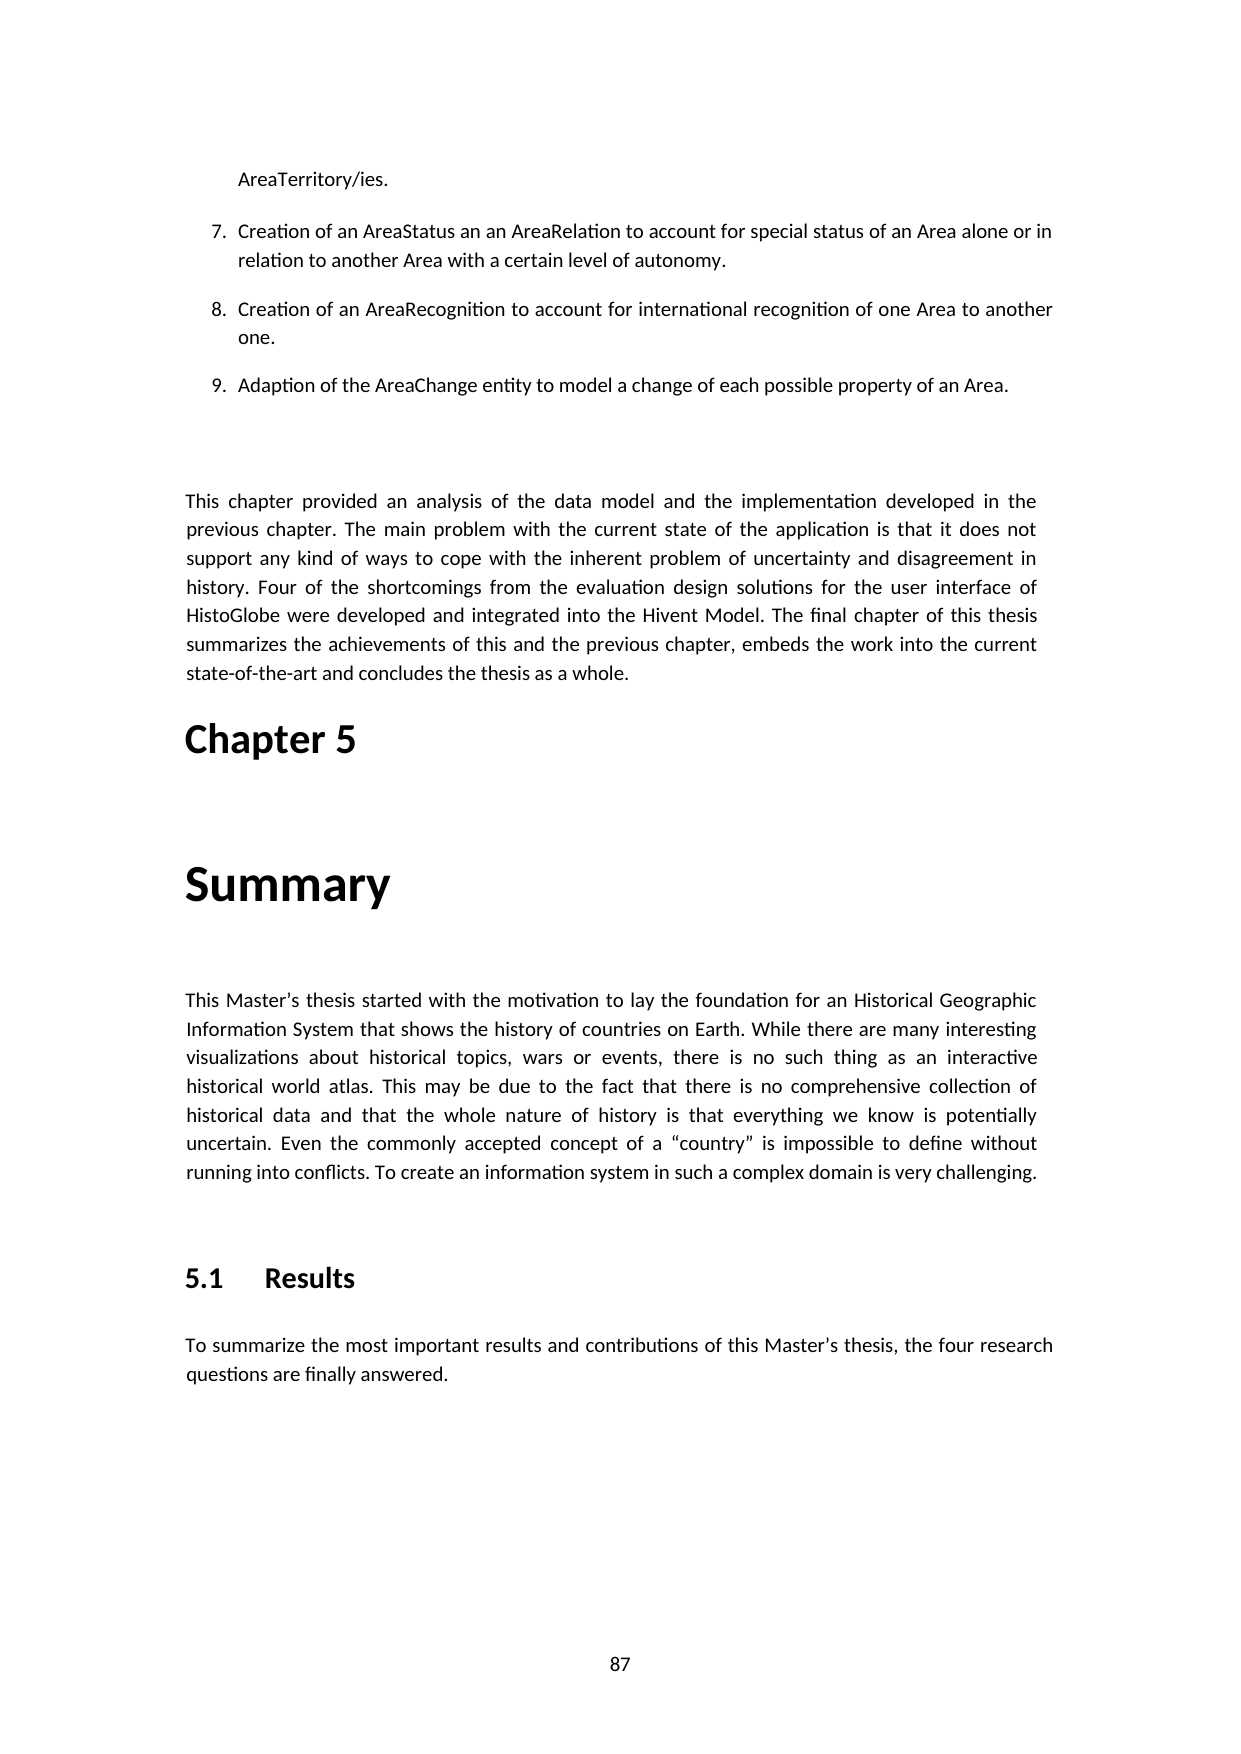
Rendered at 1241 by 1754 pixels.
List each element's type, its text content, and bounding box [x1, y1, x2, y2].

list Adaption of the AreaChange entity to model a change of each possible property of an Area. [211, 372, 1054, 398]
text This Master’s thesis started with the motivation to lay the foundation for an Historical Geographic Information System that shows the history of countries on Earth. While there are many interesting visualizations about historical topics, wars or events, there is no such thing as an interactive historical world atlas. This may be due to the fact that there is no comprehensive collection of historical data and that the whole nature of history is that everything we know is potentially uncertain. Even the commonly accepted concept of a “country” is impossible to define without running into conflicts. To create an information system in such a complex domain is very challenging. [185, 987, 1039, 1184]
text This chapter provided an analysis of the data model and the implementation developed in the previous chapter. The main problem with the current state of the application is that it does not support any way to cope the inherent problem of uncertainty and disagreement in history. For of the shortcomings from the evaluation design solutions for the user interface of HistoGlobe were developed and integrated into the Hivent Model. The final chapter of this thesis summarizes the achievements of this and the previous chapter, embeds the work into the current state-of-the-art and concludes the thesis as a whole. [185, 488, 1039, 685]
text To summarize the most important results and contributions of this Master’s thesis, the four research questions are finally answered. [185, 1333, 1054, 1387]
text Chapter 5 [184, 712, 1071, 764]
list Creation of an AreaRecognition to account for international recognition of one Area to another one. [211, 296, 1054, 350]
subtitle 5.1 Results [184, 1259, 1071, 1296]
subtitle Summary [184, 851, 673, 914]
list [211, 167, 1054, 192]
list Creation of an AreaStatus an an AreaRelation to account for special status of an Area alone or in relation to another Area with a certain level of autonomy. [211, 218, 1054, 273]
